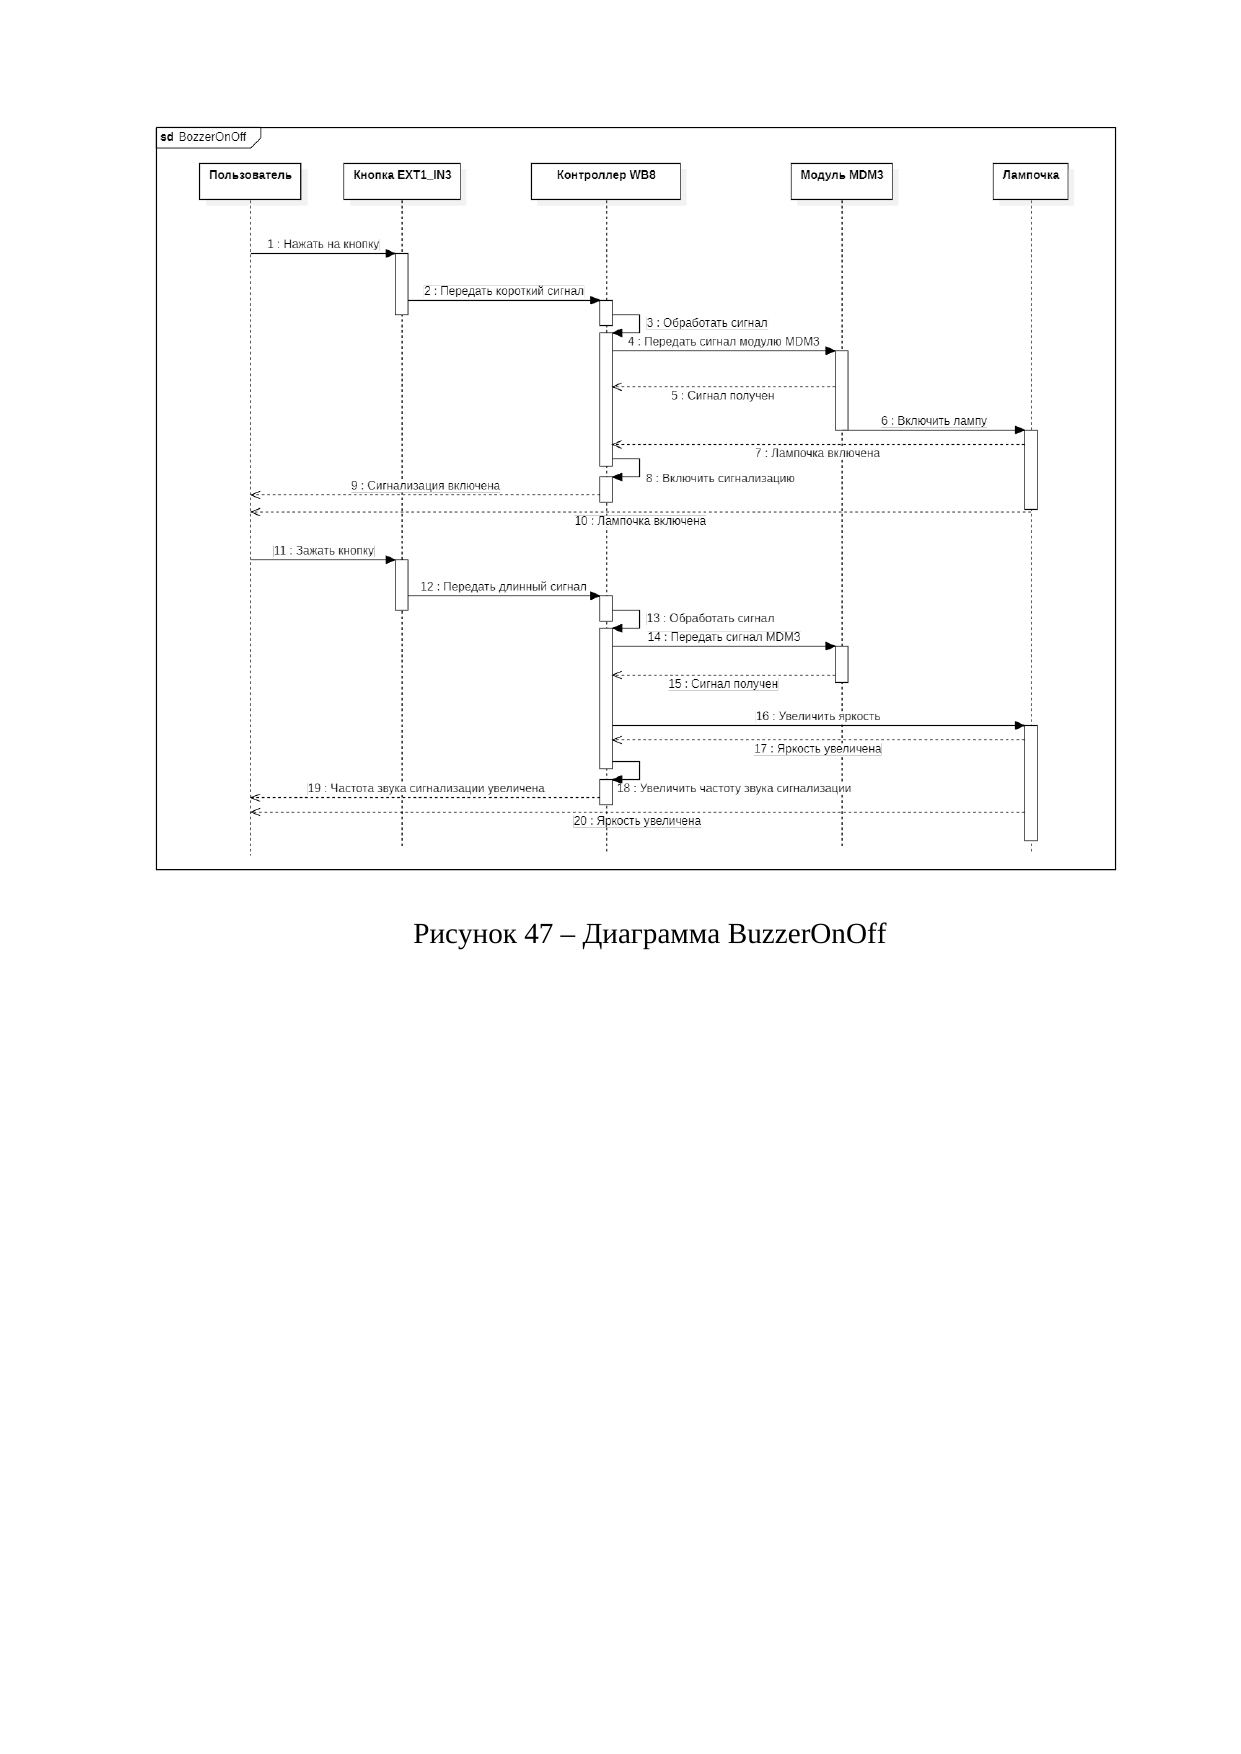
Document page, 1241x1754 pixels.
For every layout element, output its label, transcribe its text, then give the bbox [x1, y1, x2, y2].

text Рисунок 47 – Диаграмма BuzzerOnOff [148, 916, 1152, 950]
picture [147, 118, 1151, 905]
